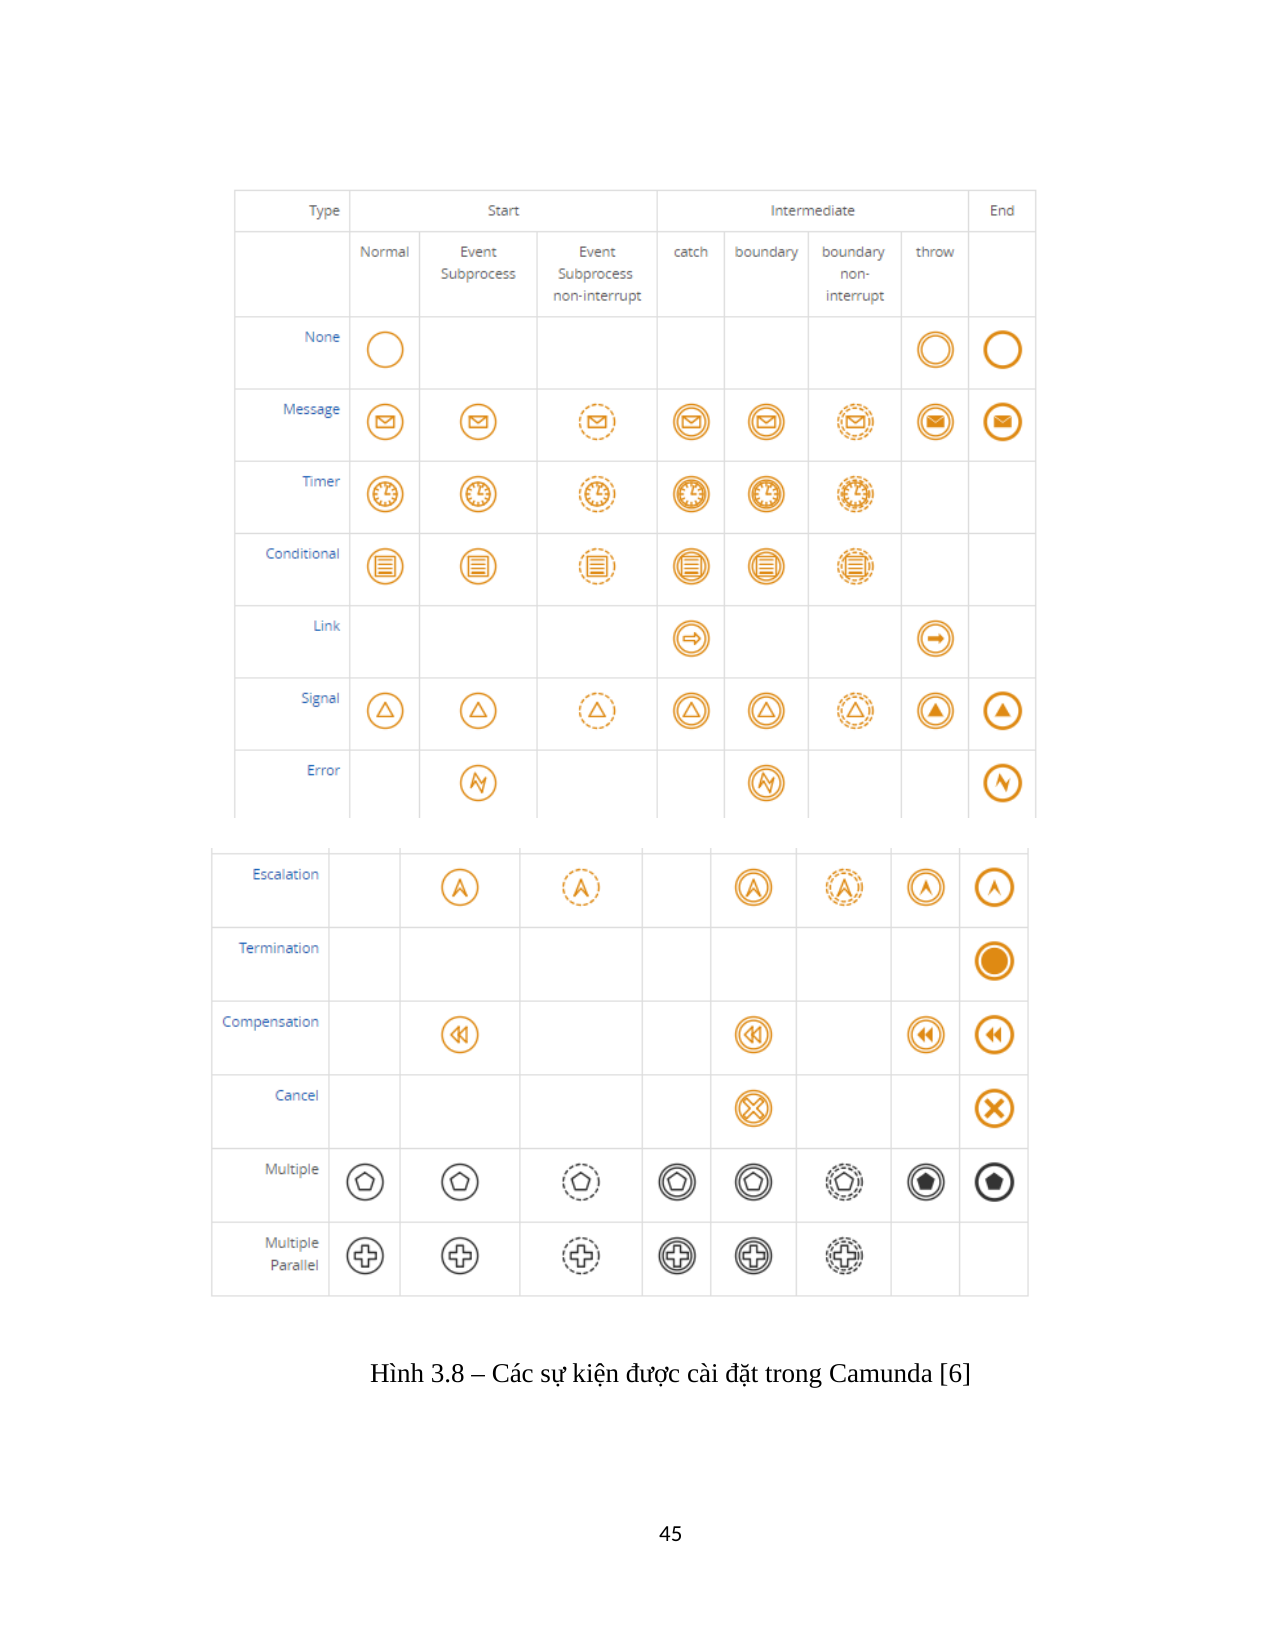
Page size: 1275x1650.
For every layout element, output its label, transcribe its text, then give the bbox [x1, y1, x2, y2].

picture [206, 848, 1046, 1327]
picture [212, 177, 1052, 818]
text Hình 3. – Các sự kiện được cài đặt trong Camunda [6] [207, 1357, 1134, 1388]
